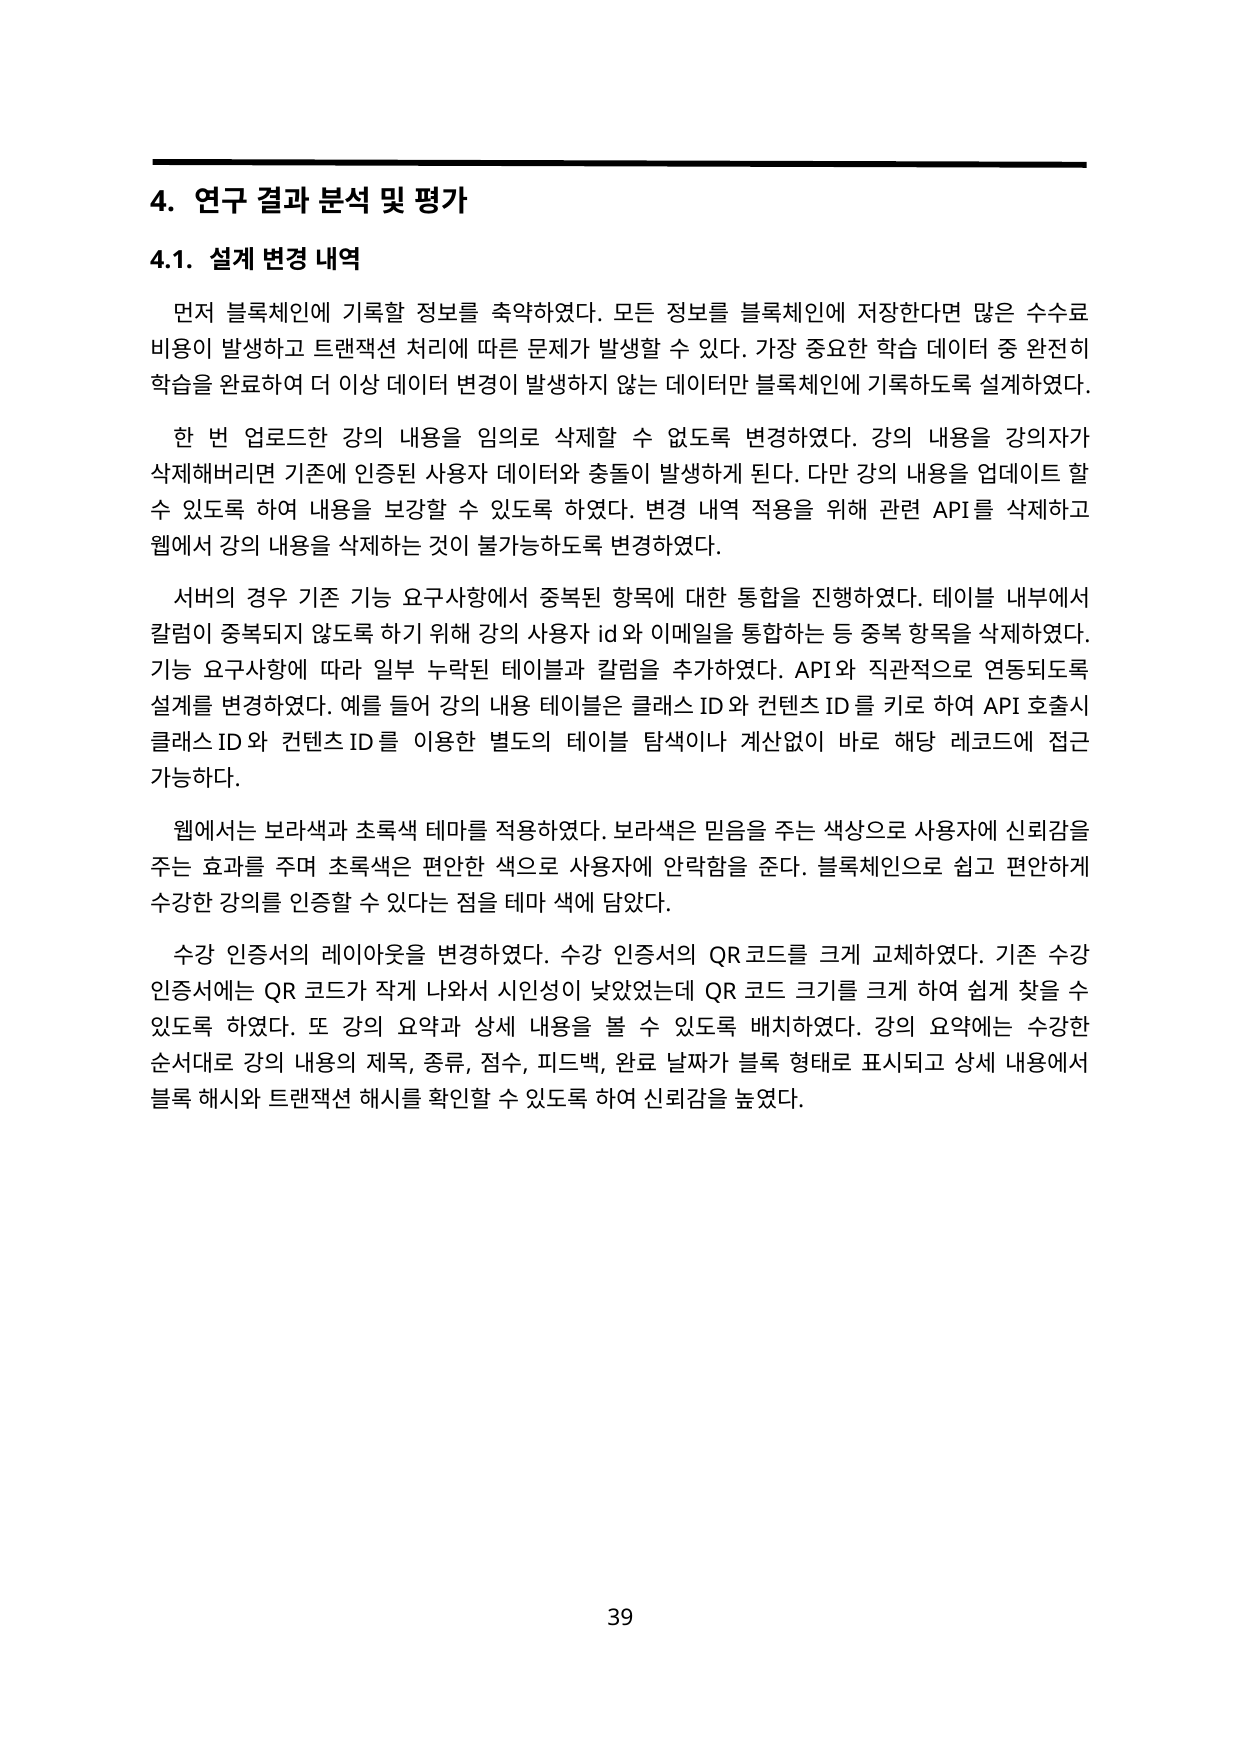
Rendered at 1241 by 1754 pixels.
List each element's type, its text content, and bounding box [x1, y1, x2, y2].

text 먼저 블록체인에 기록할 정보를 축약하였다. 모든 정보를 블록체인에 저장한다면 많은 수수료 비용이 발생하고 트랜잭션 처리에 따른 문제가 발생할 수 있다. 가장 중요한 학습 데이터 중 완전히 학습을 완료하여 더 이상 데이터 변경이 발생하지 않는 데이터만 블록체인에 기록하도록 설계하였다. [150, 295, 1090, 401]
subtitle 연구 결과 분석 및 평가 [150, 177, 1090, 219]
subtitle 설계 변경 내역 [150, 239, 1090, 276]
text 웹에서는 보라색과 초록색 테마를 적용하였다. 보라색은 믿음을 주는 색상으로 사용자에 신뢰감을 주는 효과를 주며 초록색은 편안한 색으로 사용자에 안락함을 준다. 블록체인으로 쉽고 편안하게 수강한 강의를 인증할 수 있다는 점을 테마 색에 담았다. [150, 812, 1090, 918]
text 서버의 경우 기존 기능 요구사항에서 중복된 항목에 대한 통합을 진행하였다. 테이블 내부에서 칼럼이 중복되지 않도록 하기 위해 강의 사용자 id와 이메일을 통합하는 등 중복 항목을 삭제하였다. 기능 요구사항에 따라 일부 누락된 테이블과 칼럼을 추가하였다. API와 직관적으로 연동되도록 설계를 변경하였다. 예를 들어 강의 내용 테이블은 클래스ID와 컨텐츠ID를 키로 하여 API 호출시 클래스ID와 컨텐츠ID를 이용한 별도의 테이블 탐색이나 계산없이 바로 해당 레코드에 접근 가능하다. [150, 580, 1090, 793]
text 수강 인증서의 레이아웃을 변경하였다. 수강 인증서의 QR코드를 크게 교체하였다. 기존 수강 인증서에는 QR 코드가 작게 나와서 시인성이 낮았었는데 QR 코드 크기를 크게 하여 쉽게 찾을 수 있도록 하였다. 또 강의 요약과 상세 내용을 볼 수 있도록 배치하였다. 강의 요약에는 수강한 순서대로 강의 내용의 제목, 종류, 점수, 피드백, 완료 날짜가 블록 형태로 표시되고 상세 내용에서 블록 해시와 트랜잭션 해시를 확인할 수 있도록 하여 신뢰감을 높였다. [150, 937, 1090, 1114]
text 한 번 업로드한 강의 내용을 임의로 삭제할 수 없도록 변경하였다. 강의 내용을 강의자가 삭제해버리면 기존에 인증된 사용자 데이터와 충돌이 발생하게 된다. 다만 강의 내용을 업데이트 할 수 있도록 하여 내용을 보강할 수 있도록 하였다. 변경 내역 적용을 위해 관련 API를 삭제하고 웹에서 강의 내용을 삭제하는 것이 불가능하도록 변경하였다. [150, 420, 1090, 561]
